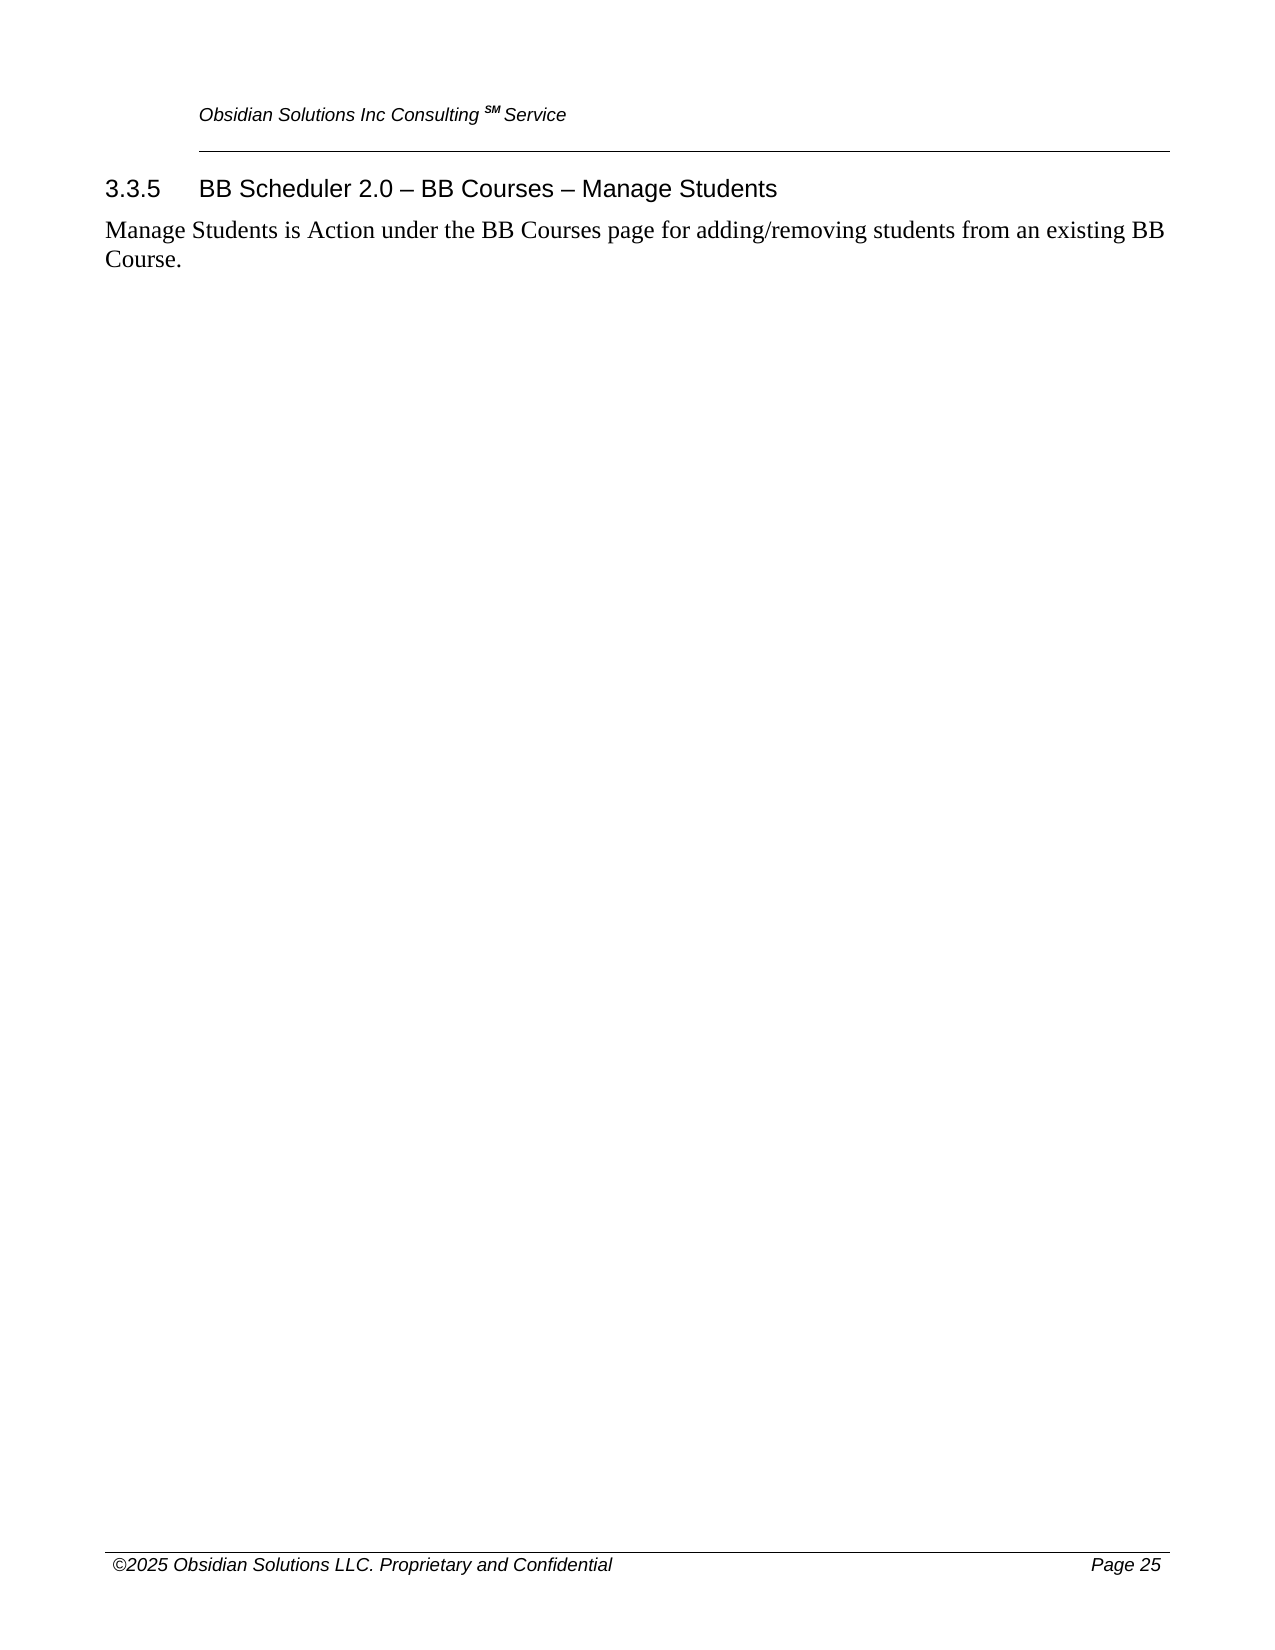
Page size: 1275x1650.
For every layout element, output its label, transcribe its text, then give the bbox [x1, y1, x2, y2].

text Manage Students is Action under the BB Courses page for adding/removing students from an existing BB Course. [105, 215, 1170, 273]
subtitle BB Scheduler 2.0 – BB Courses – Manage Students [105, 174, 1170, 203]
